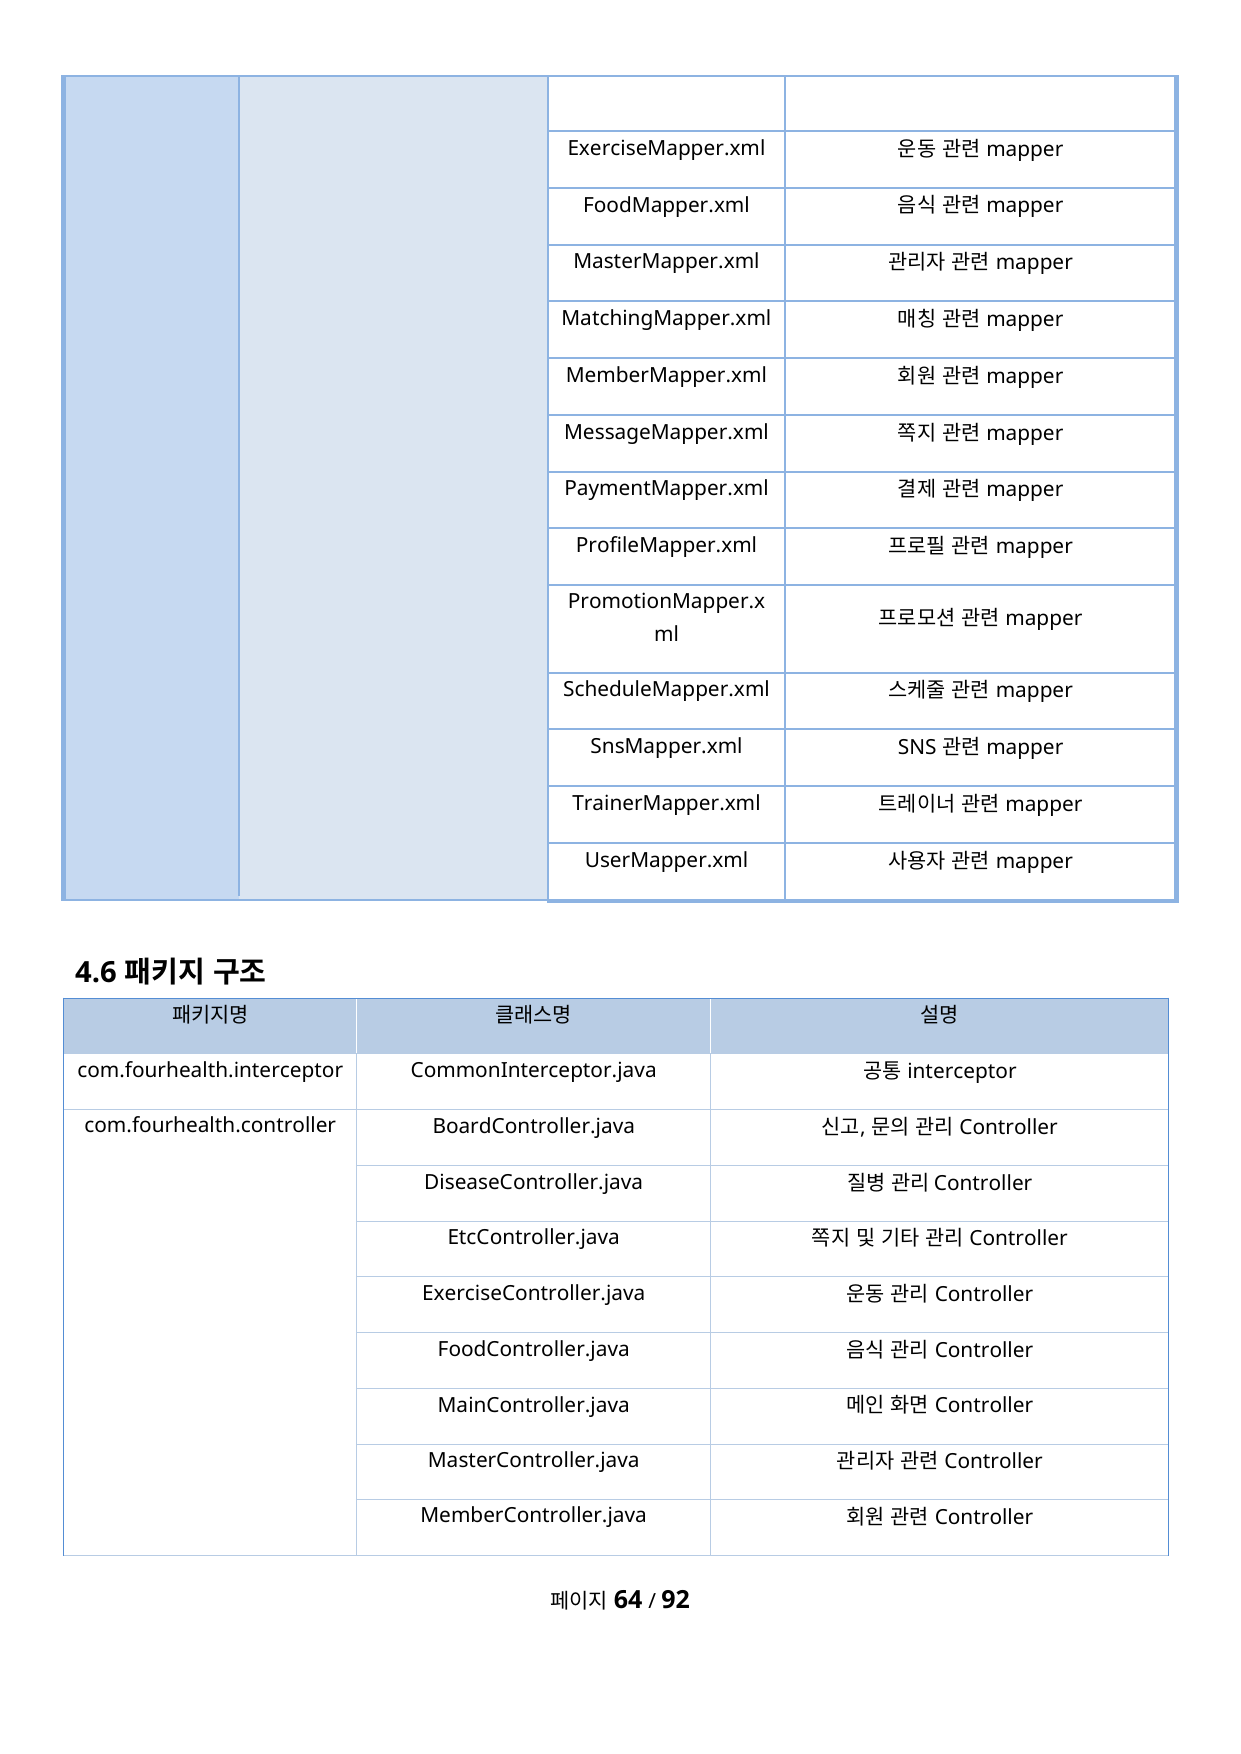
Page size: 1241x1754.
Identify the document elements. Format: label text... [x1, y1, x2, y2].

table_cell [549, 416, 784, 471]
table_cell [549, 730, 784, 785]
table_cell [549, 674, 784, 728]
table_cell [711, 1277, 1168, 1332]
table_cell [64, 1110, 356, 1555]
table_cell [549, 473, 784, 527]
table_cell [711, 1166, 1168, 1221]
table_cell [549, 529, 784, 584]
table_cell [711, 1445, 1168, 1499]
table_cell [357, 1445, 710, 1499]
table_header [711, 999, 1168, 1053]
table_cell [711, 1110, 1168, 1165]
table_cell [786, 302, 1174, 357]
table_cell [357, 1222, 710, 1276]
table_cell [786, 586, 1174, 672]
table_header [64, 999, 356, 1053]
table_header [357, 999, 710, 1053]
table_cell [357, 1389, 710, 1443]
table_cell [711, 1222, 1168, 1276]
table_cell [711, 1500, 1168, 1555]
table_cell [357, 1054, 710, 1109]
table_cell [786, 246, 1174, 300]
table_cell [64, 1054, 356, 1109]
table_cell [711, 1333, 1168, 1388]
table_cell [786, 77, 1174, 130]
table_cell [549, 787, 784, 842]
text 4.6 패키지 구조 [75, 949, 1165, 991]
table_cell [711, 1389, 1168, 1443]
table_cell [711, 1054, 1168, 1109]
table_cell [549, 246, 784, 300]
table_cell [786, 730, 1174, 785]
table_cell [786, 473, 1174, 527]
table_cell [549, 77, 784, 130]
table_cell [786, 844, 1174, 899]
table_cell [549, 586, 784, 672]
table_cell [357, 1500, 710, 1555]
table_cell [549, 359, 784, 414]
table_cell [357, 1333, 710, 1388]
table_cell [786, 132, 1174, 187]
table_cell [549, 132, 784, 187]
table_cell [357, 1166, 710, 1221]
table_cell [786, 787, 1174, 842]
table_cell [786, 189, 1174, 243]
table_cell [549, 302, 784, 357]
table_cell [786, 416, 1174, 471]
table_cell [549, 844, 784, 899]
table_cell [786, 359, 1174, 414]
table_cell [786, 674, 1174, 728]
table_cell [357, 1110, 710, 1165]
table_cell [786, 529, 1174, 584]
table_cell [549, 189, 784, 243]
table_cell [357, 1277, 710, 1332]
